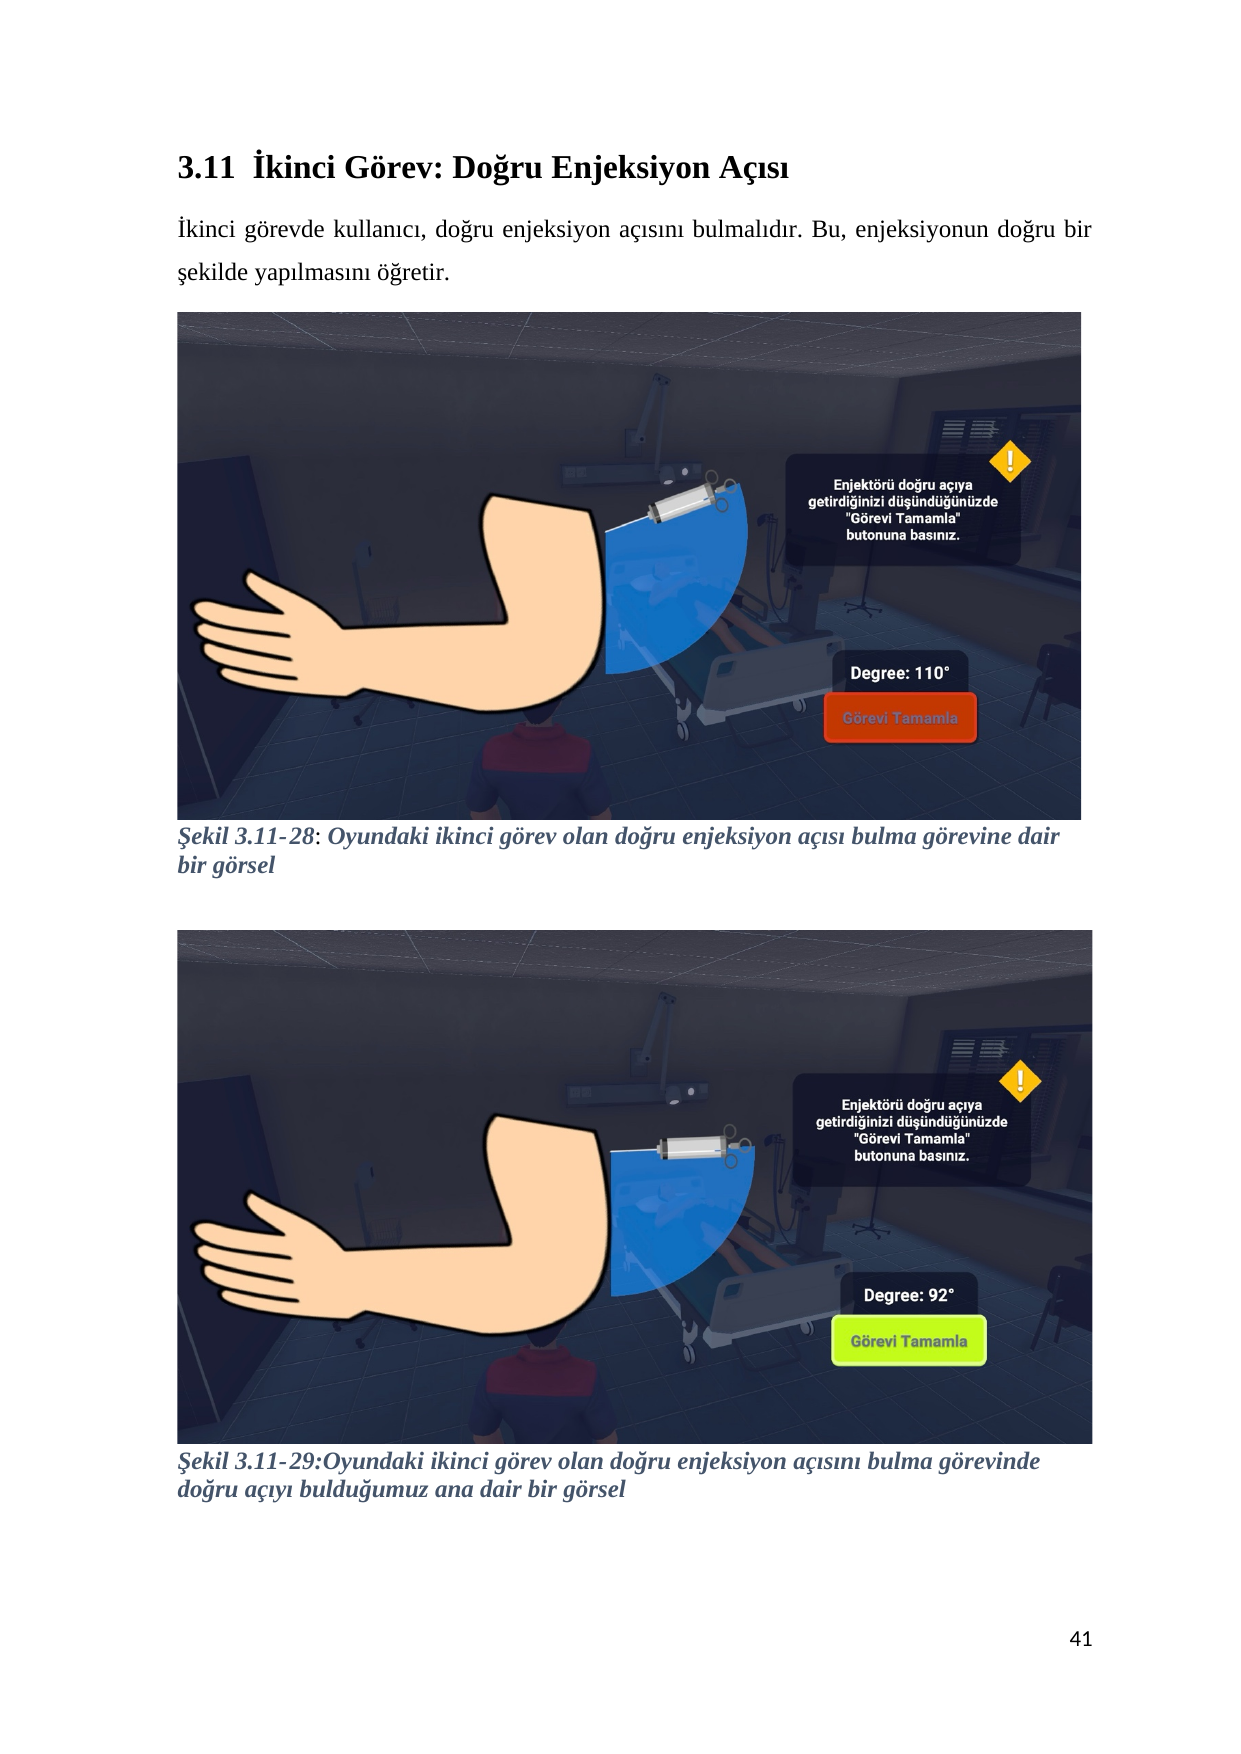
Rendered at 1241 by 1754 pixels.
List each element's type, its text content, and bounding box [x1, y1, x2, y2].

text İkinci görevde kullanıcı, doğru enjeksiyon açısını bulmalıdır. Bu, enjeksiyonun doğru bir şekilde yapılmasını öğretir. [177, 214, 1092, 286]
subtitle İkinci Görev: Doğru Enjeksiyon Açısı [177, 148, 1092, 186]
picture [177, 312, 1082, 820]
picture [177, 930, 1093, 1444]
